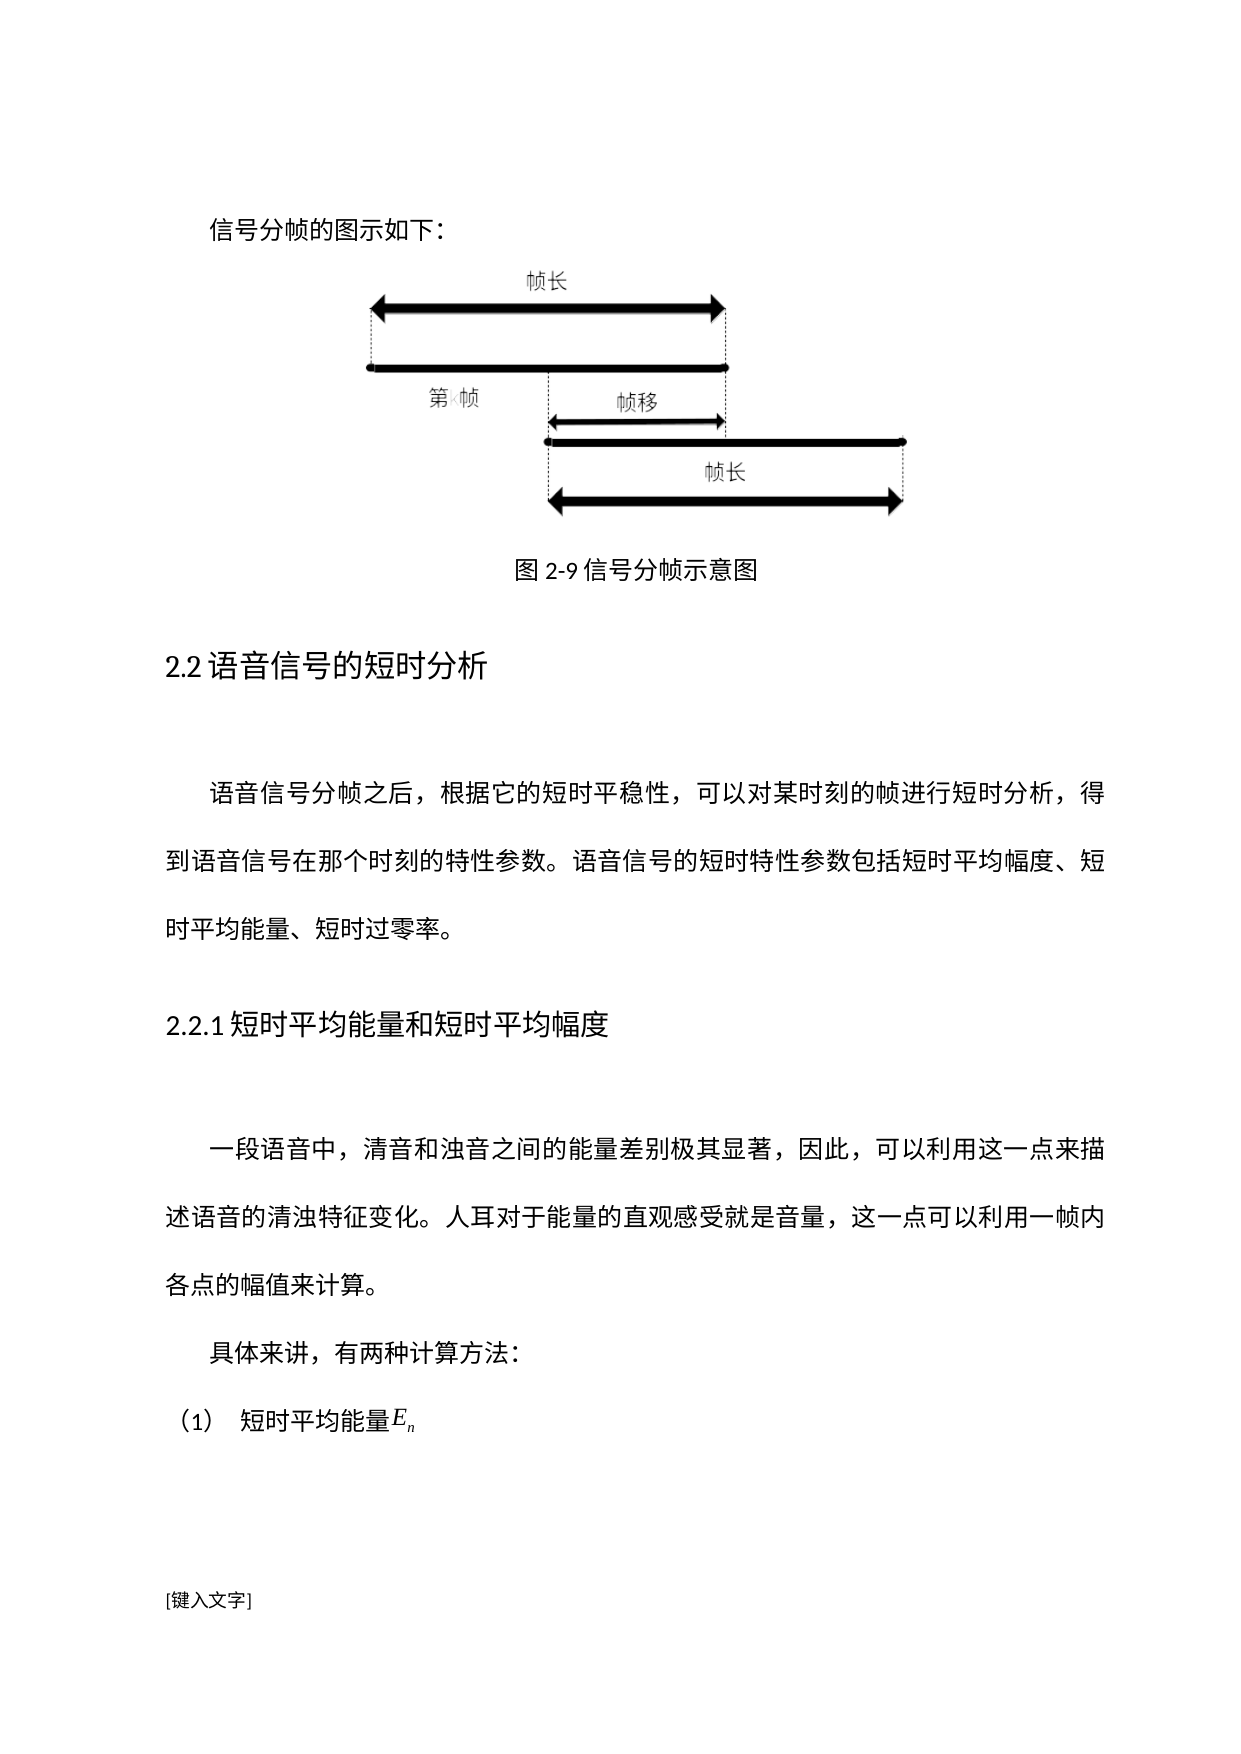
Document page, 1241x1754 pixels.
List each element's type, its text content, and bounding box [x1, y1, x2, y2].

text 图 2-9 信号分帧示意图 [165, 534, 1107, 602]
text 具体来讲，有两种计算方法： [165, 1318, 1107, 1386]
subtitle 2.2.1短时平均能量和短时平均幅度 [165, 988, 1107, 1056]
subtitle 2.2语音信号的短时分析 [165, 629, 1107, 697]
list 短时平均能量 [165, 1386, 1107, 1454]
text 信号分帧的图示如下： [165, 195, 1107, 263]
text 一段语音中，清音和浊音之间的能量差别极其显著，因此，可以利用这一点来描述语音的清浊特征变化。人耳对于能量的直观感受就是音量，这一点可以利用一帧内各点的幅值来计算。 [165, 1114, 1107, 1318]
text 语音信号分帧之后，根据它的短时平稳性，可以对某时刻的帧进行短时分析，得到语音信号在那个时刻的特性参数。语音信号的短时特性参数包括短时平均幅度、短时平均能量、短时过零率。 [165, 757, 1107, 961]
